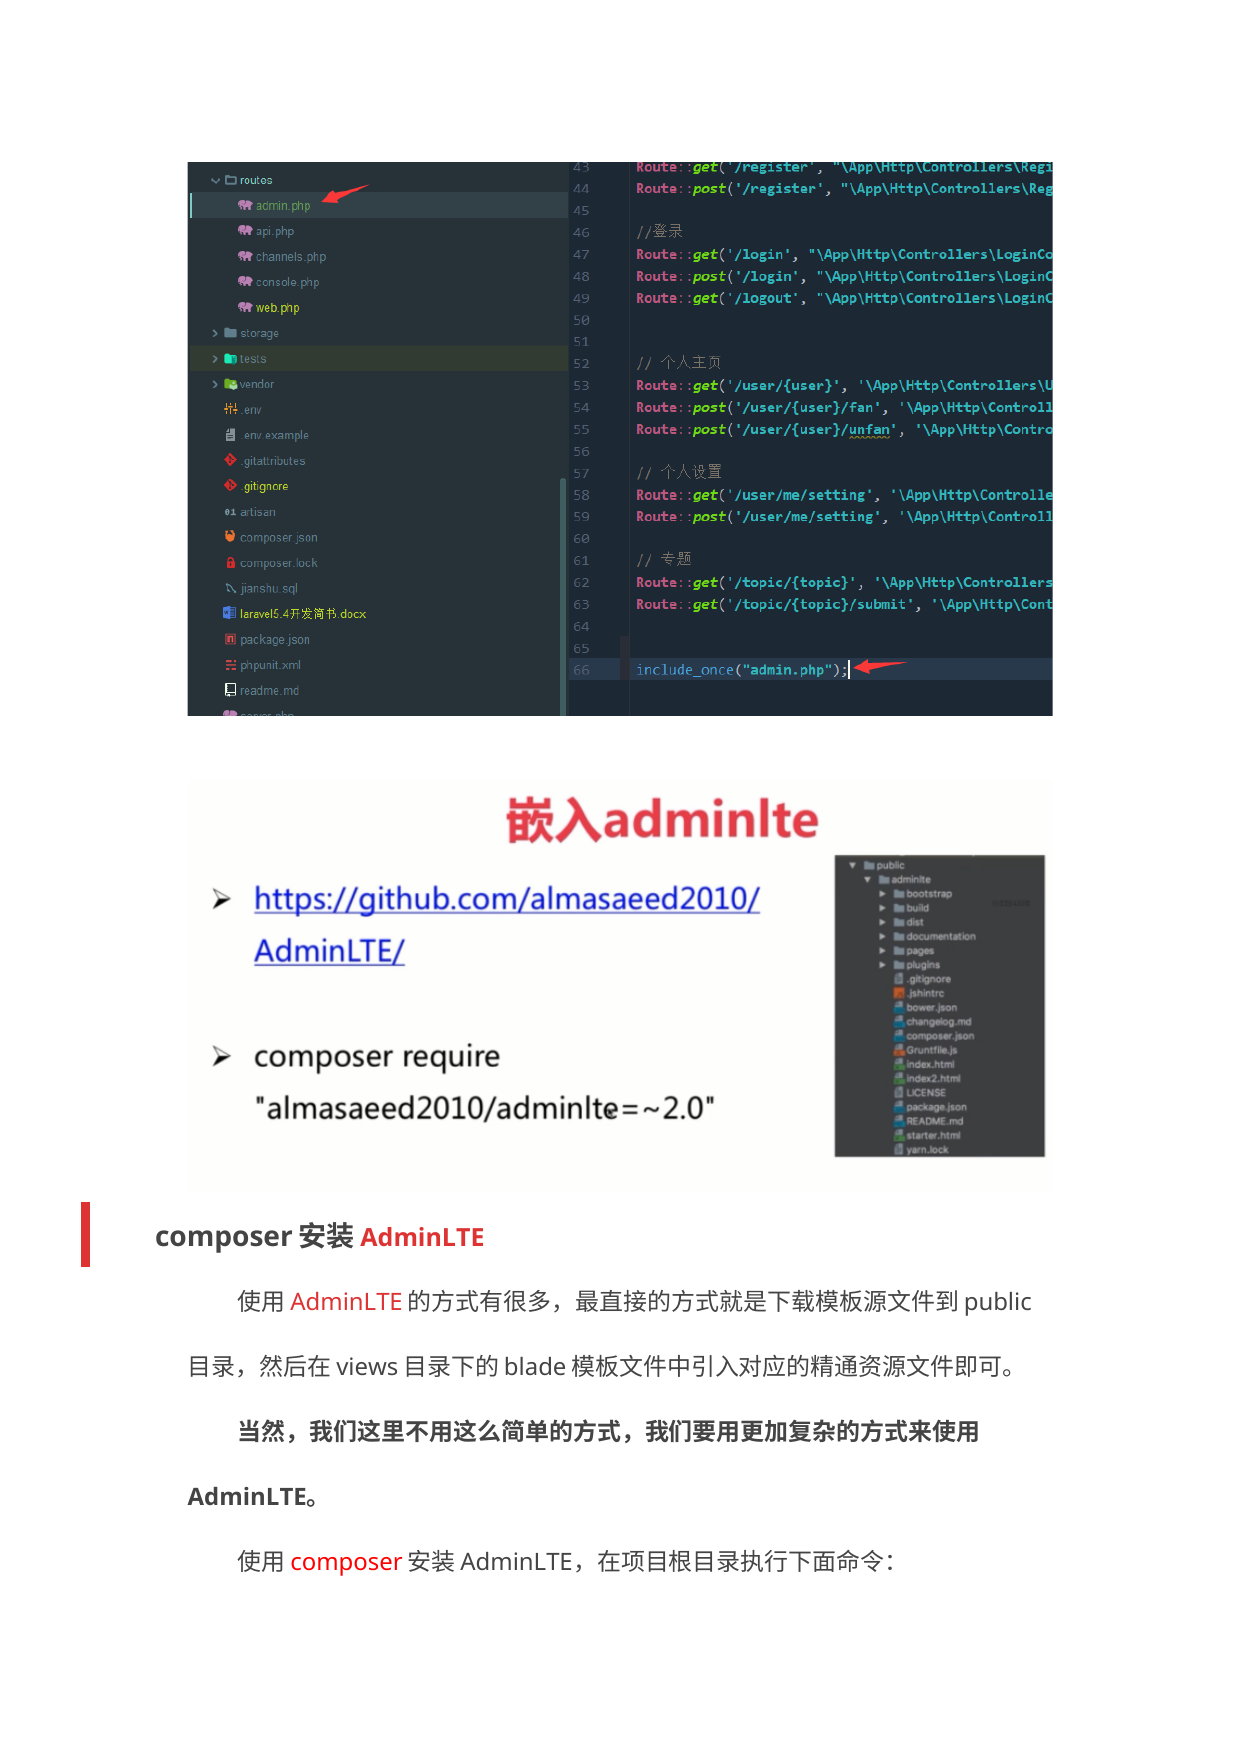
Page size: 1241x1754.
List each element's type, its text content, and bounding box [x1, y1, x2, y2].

picture [187, 779, 1053, 1192]
text 使用composer安装AdminLTE，在项目根目录执行下面命令： [187, 1527, 1053, 1592]
picture [187, 162, 1053, 716]
subtitle composer安装AdminLTE [90, 1202, 1086, 1267]
text 使用AdminLTE的方式有很多，最直接的方式就是下载模板源文件到public目录，然后在views目录下的blade模板文件中引入对应的精通资源文件即可。 [187, 1267, 1053, 1397]
text 当然，我们这里不用这么简单的方式，我们要用更加复杂的方式来使用AdminLTE。 [187, 1397, 1053, 1527]
